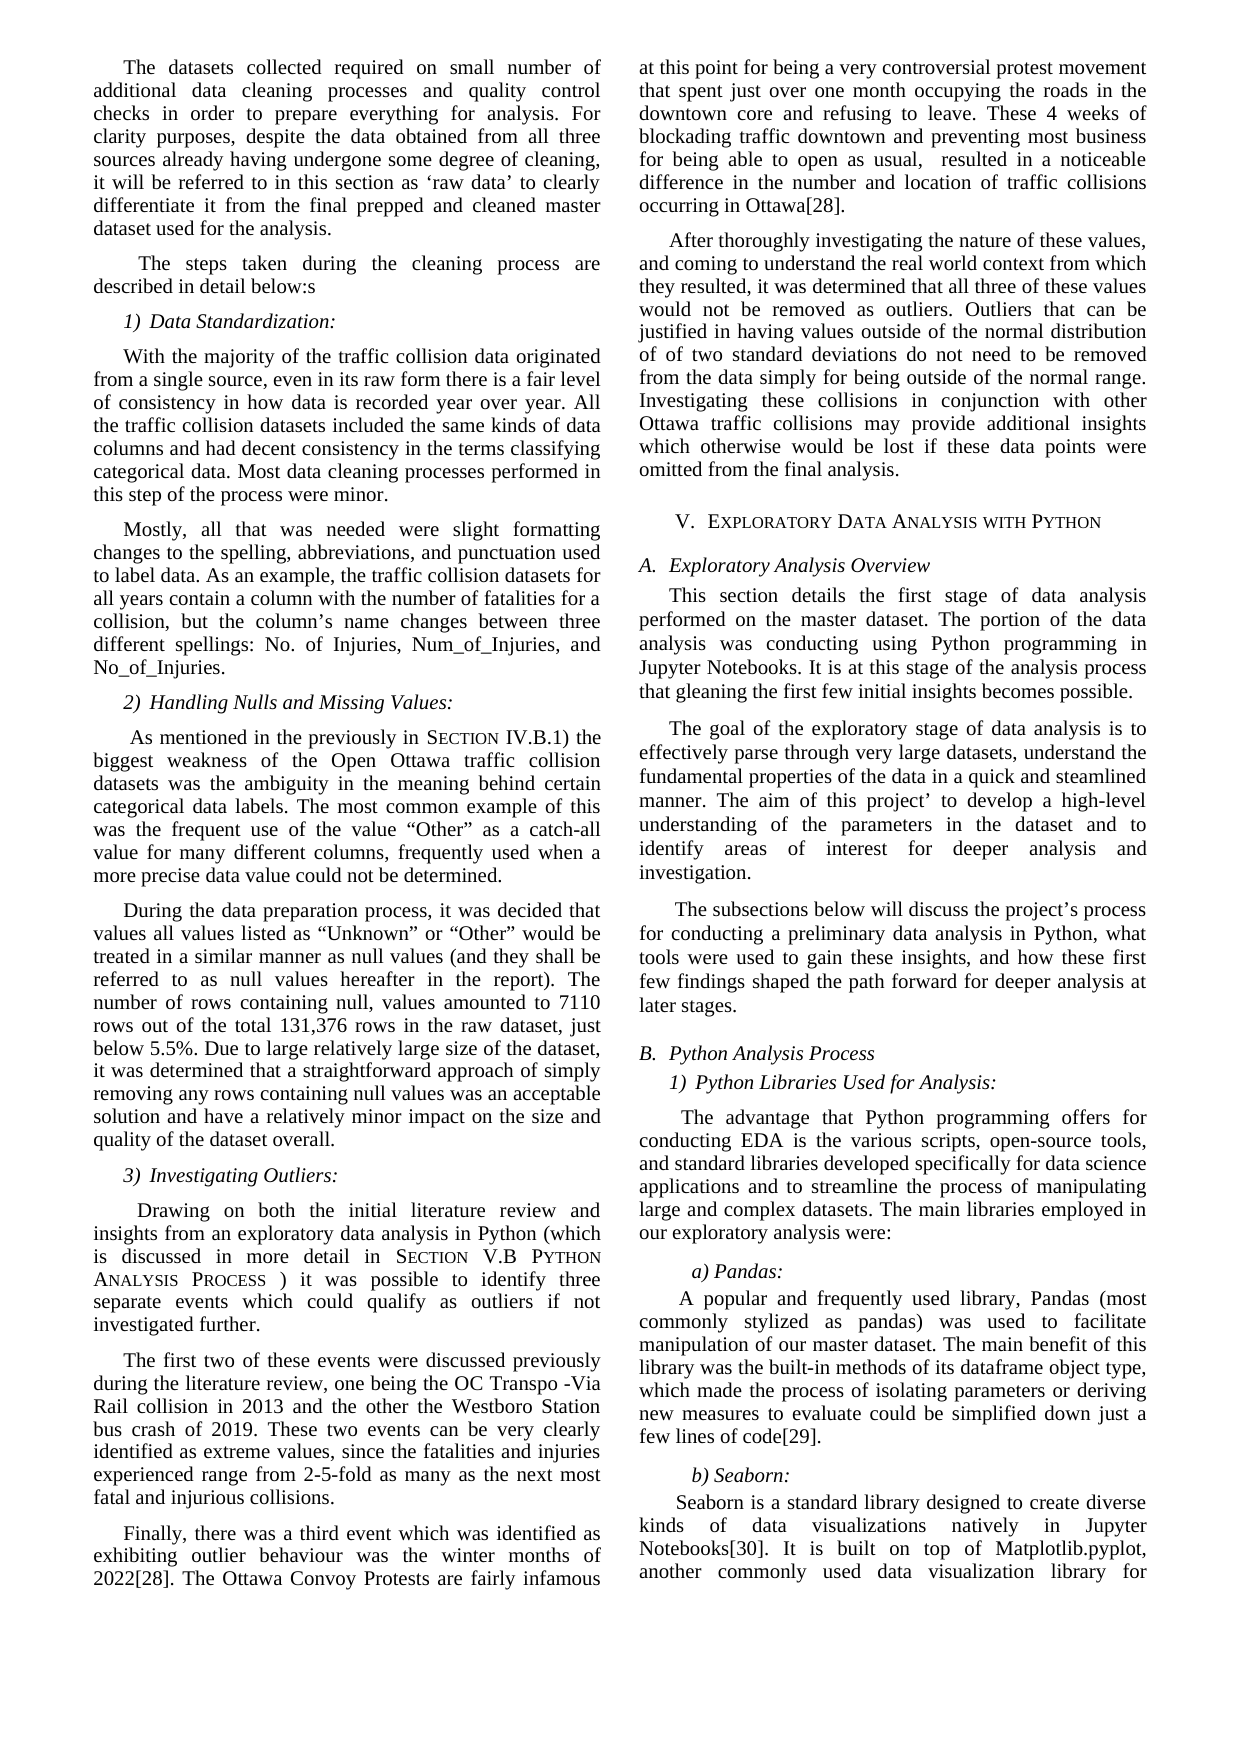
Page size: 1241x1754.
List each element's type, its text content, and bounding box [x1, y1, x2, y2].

subtitle Handling Nulls and Missing Values: [93, 691, 601, 714]
text As mentioned in the previously in Section II.B.1) the biggest weakness of the Open Ottawa traffic collision datasets was the ambiguity in the meaning behind certain categorical data labels. The most common example of this was the frequent use of the value “Other” as a catch-all value for many different columns, frequently used when a more precise data value could not be determined. [93, 726, 601, 887]
subtitle Exploratory Analysis Overview [639, 554, 1147, 577]
text Mostly, all that was needed were slight formatting changes to the spelling, abbreviations, and punctuation used to label data. As an example, the traffic collision datasets for all years contain a column with the number of fatalities for a collision, but the column’s name changes between three different spellings: No. of Injuries, Num_of_Injuries, and No_of_Injuries. [93, 518, 601, 679]
subtitle Seaborn: [639, 1464, 1147, 1487]
subtitle Pandas: [639, 1260, 1147, 1283]
text The subsections below will discuss the project’s process for conducting a preliminary data analysis in Python, what tools were used to gain these insights, and how these first few findings shaped the path forward for deeper analysis at later stages. [639, 897, 1147, 1017]
text Finally, there was a third event which was identified as exhibiting outlier behaviour was the winter months of 2022[28]. The Ottawa Convoy Protests are fairly infamous at this point for being a very controversial protest movement that spent just over one month occupying the roads in the downtown core and refusing to leave. These 4 weeks of blockading traffic downtown and preventing most business for being able to open as usual, resulted in a noticeable difference in the number and location of traffic collisions occurring in Ottawa[28]. [639, 56, 1147, 217]
text The advantage that Python programming offers for conducting EDA is the various scripts, open-source tools, and standard libraries developed specifically for data science applications and to streamline the process of manipulating large and complex datasets. The main libraries employed in our exploratory analysis were: [639, 1106, 1147, 1244]
text With the majority of the traffic collision data originated from a single source, even in its raw form there is a fair level of consistency in how data is recorded year over year. All the traffic collision datasets included the same kinds of data columns and had decent consistency in the terms classifying categorical data. Most data cleaning processes performed in this step of the process were minor. [93, 346, 601, 506]
subtitle Python Analysis Process [639, 1042, 1147, 1065]
text Drawing on both the initial literature review and insights from an exploratory data analysis in Python (which is discussed in more detail in Section III.B Python Analysis Process ) it was possible to identify three separate events which could qualify as outliers if not investigated further. [93, 1199, 601, 1336]
subtitle Investigating Outliers: [93, 1164, 601, 1187]
text The first two of these events were discussed previously during the literature review, one being the OC Transpo -Via Rail collision in 2013 and the other the Westboro Station bus crash of 2019. These two events can be very clearly identified as extreme values, since the fatalities and injuries experienced range from 2-5-fold as many as the next most fatal and injurious collisions. [93, 1349, 601, 1509]
text The goal of the exploratory stage of data analysis is to effectively parse through very large datasets, understand the fundamental properties of the data in a quick and steamlined manner. The aim of this project’ to develop a high-level understanding of the parameters in the dataset and to identify areas of interest for deeper analysis and investigation. [639, 716, 1147, 884]
text During the data preparation process, it was decided that values all values listed as “Unknown” or “Other” would be treated in a similar manner as null values (and they shall be referred to as null values hereafter in the report). The number of rows containing null, values amounted to 7110 rows out of the total 131,376 rows in the raw dataset, just below 5.5%. Due to large relatively large size of the dataset, it was determined that a straightforward approach of simply removing any rows containing null values was an acceptable solution and have a relatively minor impact on the size and quality of the dataset overall. [93, 899, 601, 1151]
subtitle Python Libraries Used for Analysis: [639, 1071, 1147, 1094]
text This section details the first stage of data analysis performed on the master dataset. The portion of the data analysis was conducting using Python programming in Jupyter Notebooks. It is at this stage of the analysis process that gleaning the first few initial insights becomes possible. [639, 583, 1147, 703]
subtitle Data Standardization: [93, 310, 601, 333]
text Finally, there was a third event which was identified as exhibiting outlier behaviour was the winter months of 2022[28]. The Ottawa Convoy Protests are fairly infamous at this point for being a very controversial protest movement that spent just over one month occupying the roads in the downtown core and refusing to leave. These 4 weeks of blockading traffic downtown and preventing most business for being able to open as usual, resulted in a noticeable difference in the number and location of traffic collisions occurring in Ottawa[28]. [93, 1522, 601, 1590]
subtitle Exploratory Data Analysis with Python [639, 510, 1147, 533]
text The datasets collected required on small number of additional data cleaning processes and quality control checks in order to prepare everything for analysis. For clarity purposes, despite the data obtained from all three sources already having undergone some degree of cleaning, it will be referred to in this section as ‘raw data’ to clearly differentiate it from the final prepped and cleaned master dataset used for the analysis. [93, 56, 601, 239]
text A popular and frequently used library, Pandas (most commonly stylized as pandas) was used to facilitate manipulation of our master dataset. The main benefit of this library was the built-in methods of its dataframe object type, which made the process of isolating parameters or deriving new measures to evaluate could be simplified down just a few lines of code[29]. [639, 1287, 1147, 1448]
text The steps taken during the cleaning process are described in detail below:s [93, 252, 601, 298]
text After thoroughly investigating the nature of these values, and coming to understand the real world context from which they resulted, it was determined that all three of these values would not be removed as outliers. Outliers that can be justified in having values outside of the normal distribution of of two standard deviations do not need to be removed from the data simply for being outside of the normal range. Investigating these collisions in conjunction with other Ottawa traffic collisions may provide additional insights which otherwise would be lost if these data points were omitted from the final analysis. [639, 229, 1147, 481]
